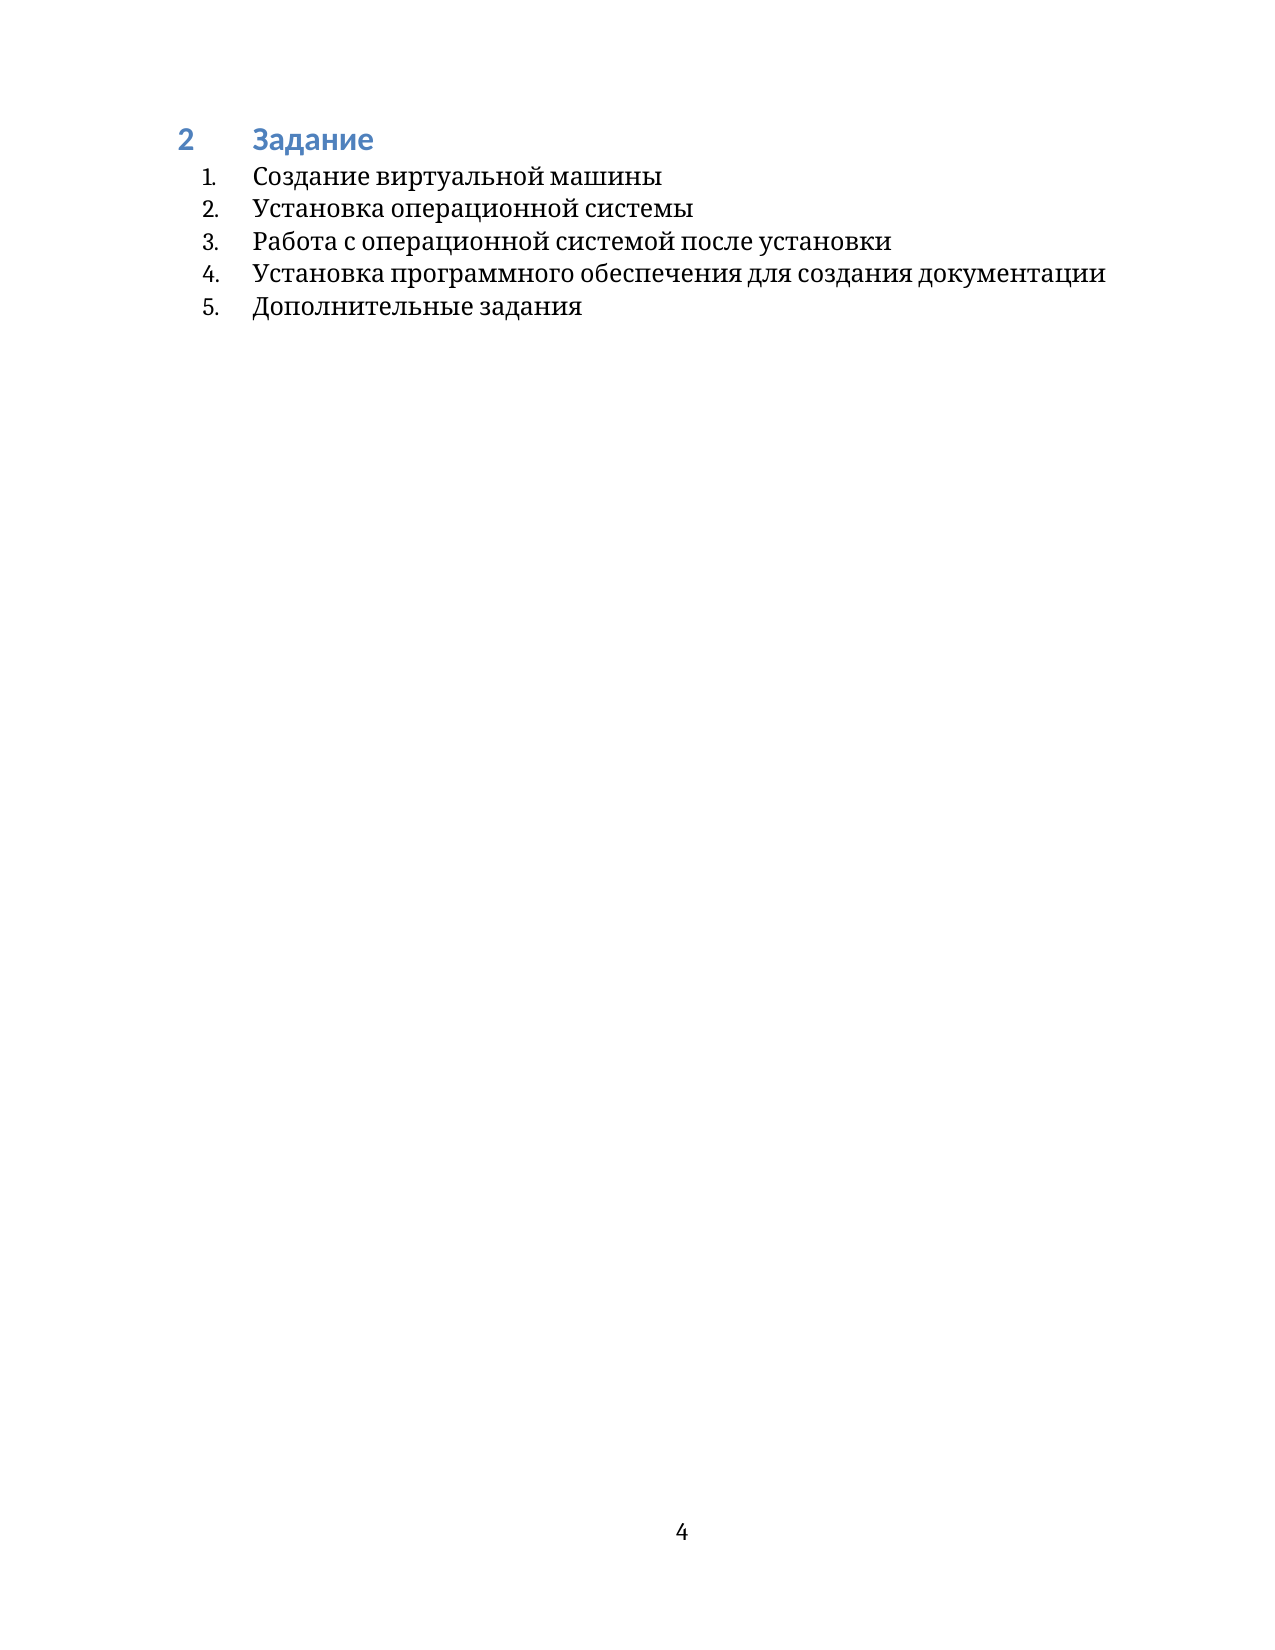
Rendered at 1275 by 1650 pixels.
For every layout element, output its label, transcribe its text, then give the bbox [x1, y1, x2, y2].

subtitle 2 Задание [177, 118, 1186, 159]
list Установка программного обеспечения для создания документации [202, 260, 1186, 289]
list Дополнительные задания [202, 293, 1186, 321]
list Создание виртуальной машины [202, 163, 1186, 191]
list Установка операционной системы [202, 195, 1186, 224]
list Работа с операционной системой после установки [202, 228, 1186, 256]
